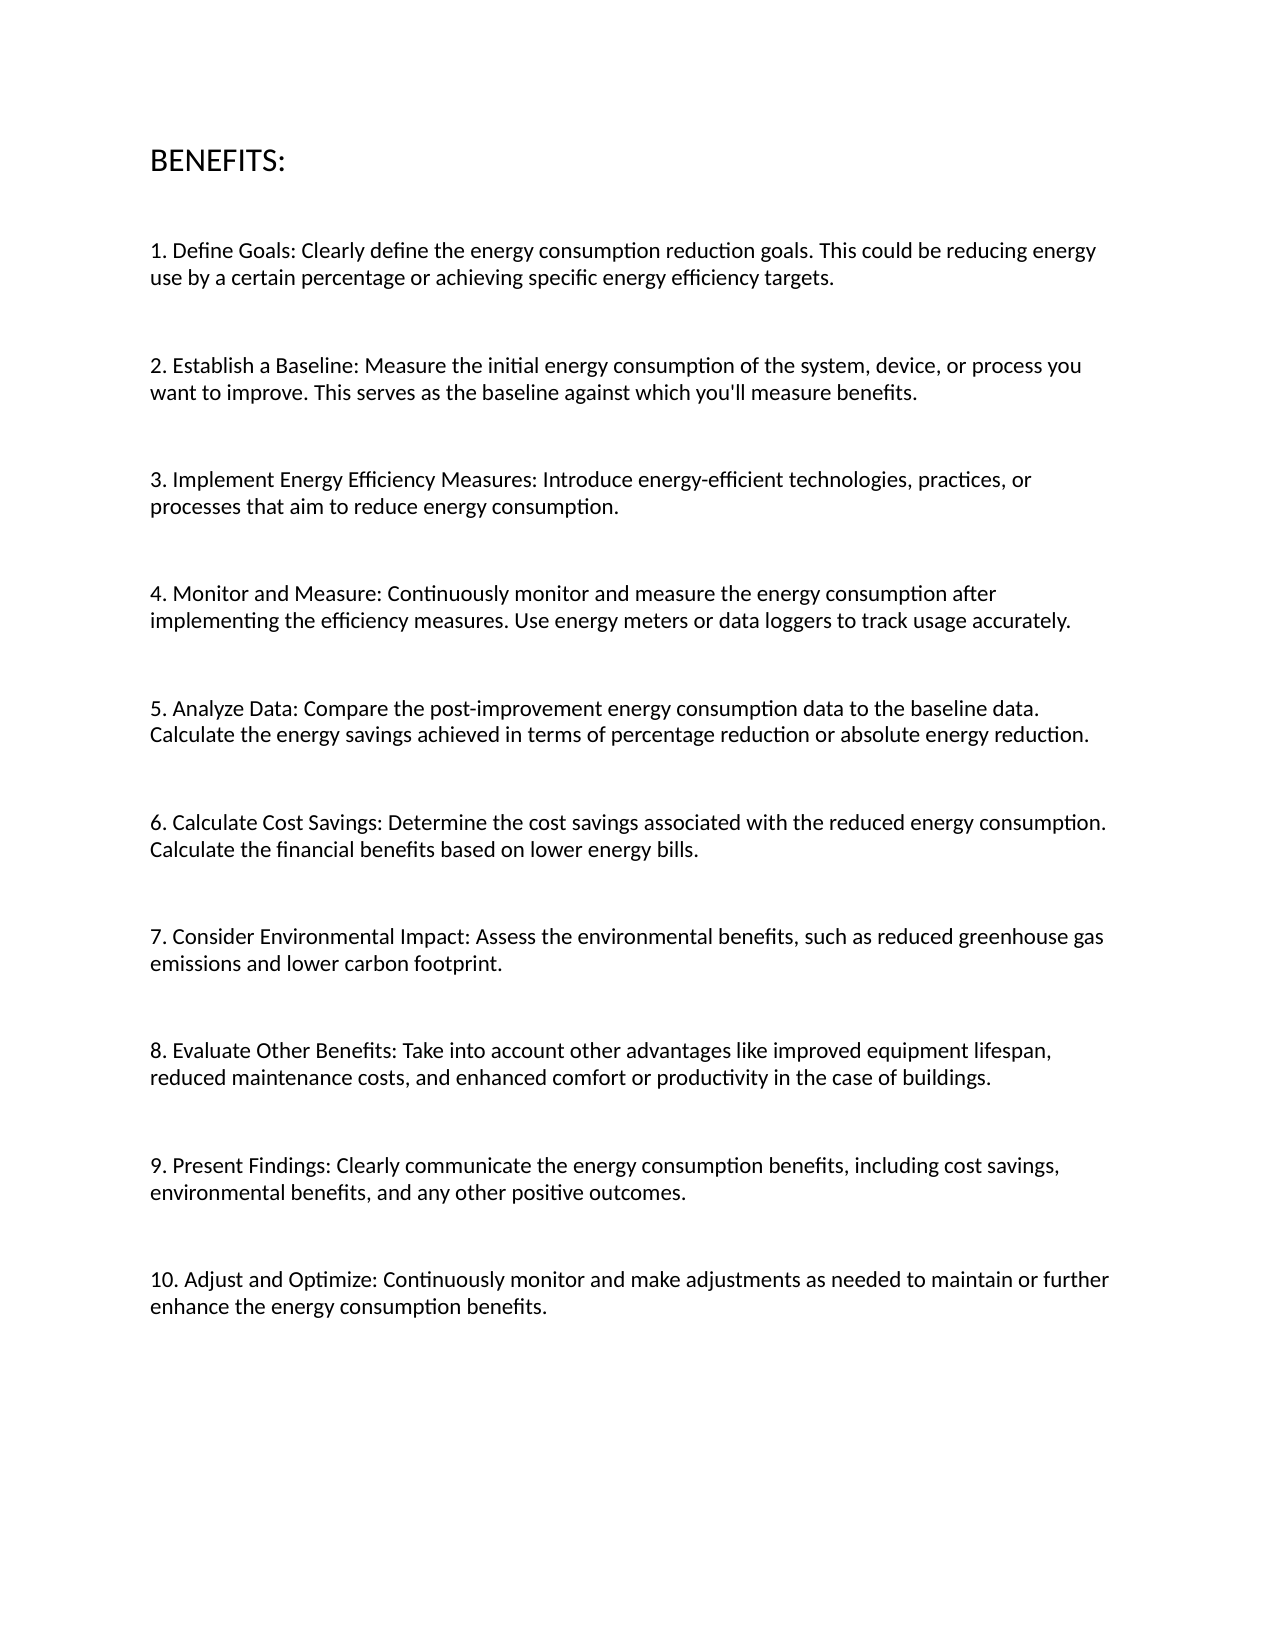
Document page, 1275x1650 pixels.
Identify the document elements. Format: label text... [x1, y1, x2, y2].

text 2. Establish a Baseline: Measure the initial energy consumption of the system, device, or process you want to improve. This serves as the baseline against which you'll measure benefits. [150, 352, 1125, 406]
text 7. Consider Environmental Impact: Assess the environmental benefits, such as reduced greenhouse gas emissions and lower carbon footprint. [150, 923, 1125, 977]
text 3. Implement Energy Efficiency Measures: Introduce energy-efficient technologies, practices, or processes that aim to reduce energy consumption. [150, 466, 1125, 520]
text 1. Define Goals: Clearly define the energy consumption reduction goals. This could be reducing energy use by a certain percentage or achieving specific energy efficiency targets. [150, 237, 1125, 291]
text BENEFITS: [150, 150, 1125, 177]
text 4. Monitor and Measure: Continuously monitor and measure the energy consumption after implementing the efficiency measures. Use energy meters or data loggers to track usage accurately. [150, 580, 1125, 634]
text 8. Evaluate Other Benefits: Take into account other advantages like improved equipment lifespan, reduced maintenance costs, and enhanced comfort or productivity in the case of buildings. [150, 1037, 1125, 1091]
text 5. Analyze Data: Compare the post-improvement energy consumption data to the baseline data. Calculate the energy savings achieved in terms of percentage reduction or absolute energy reduction. [150, 694, 1125, 748]
text 9. Present Findings: Clearly communicate the energy consumption benefits, including cost savings, environmental benefits, and any other positive outcomes. [150, 1151, 1125, 1205]
text 6. Calculate Cost Savings: Determine the cost savings associated with the reduced energy consumption. Calculate the financial benefits based on lower energy bills. [150, 809, 1125, 863]
text 10. Adjust and Optimize: Continuously monitor and make adjustments as needed to maintain or further enhance the energy consumption benefits. [150, 1266, 1125, 1320]
